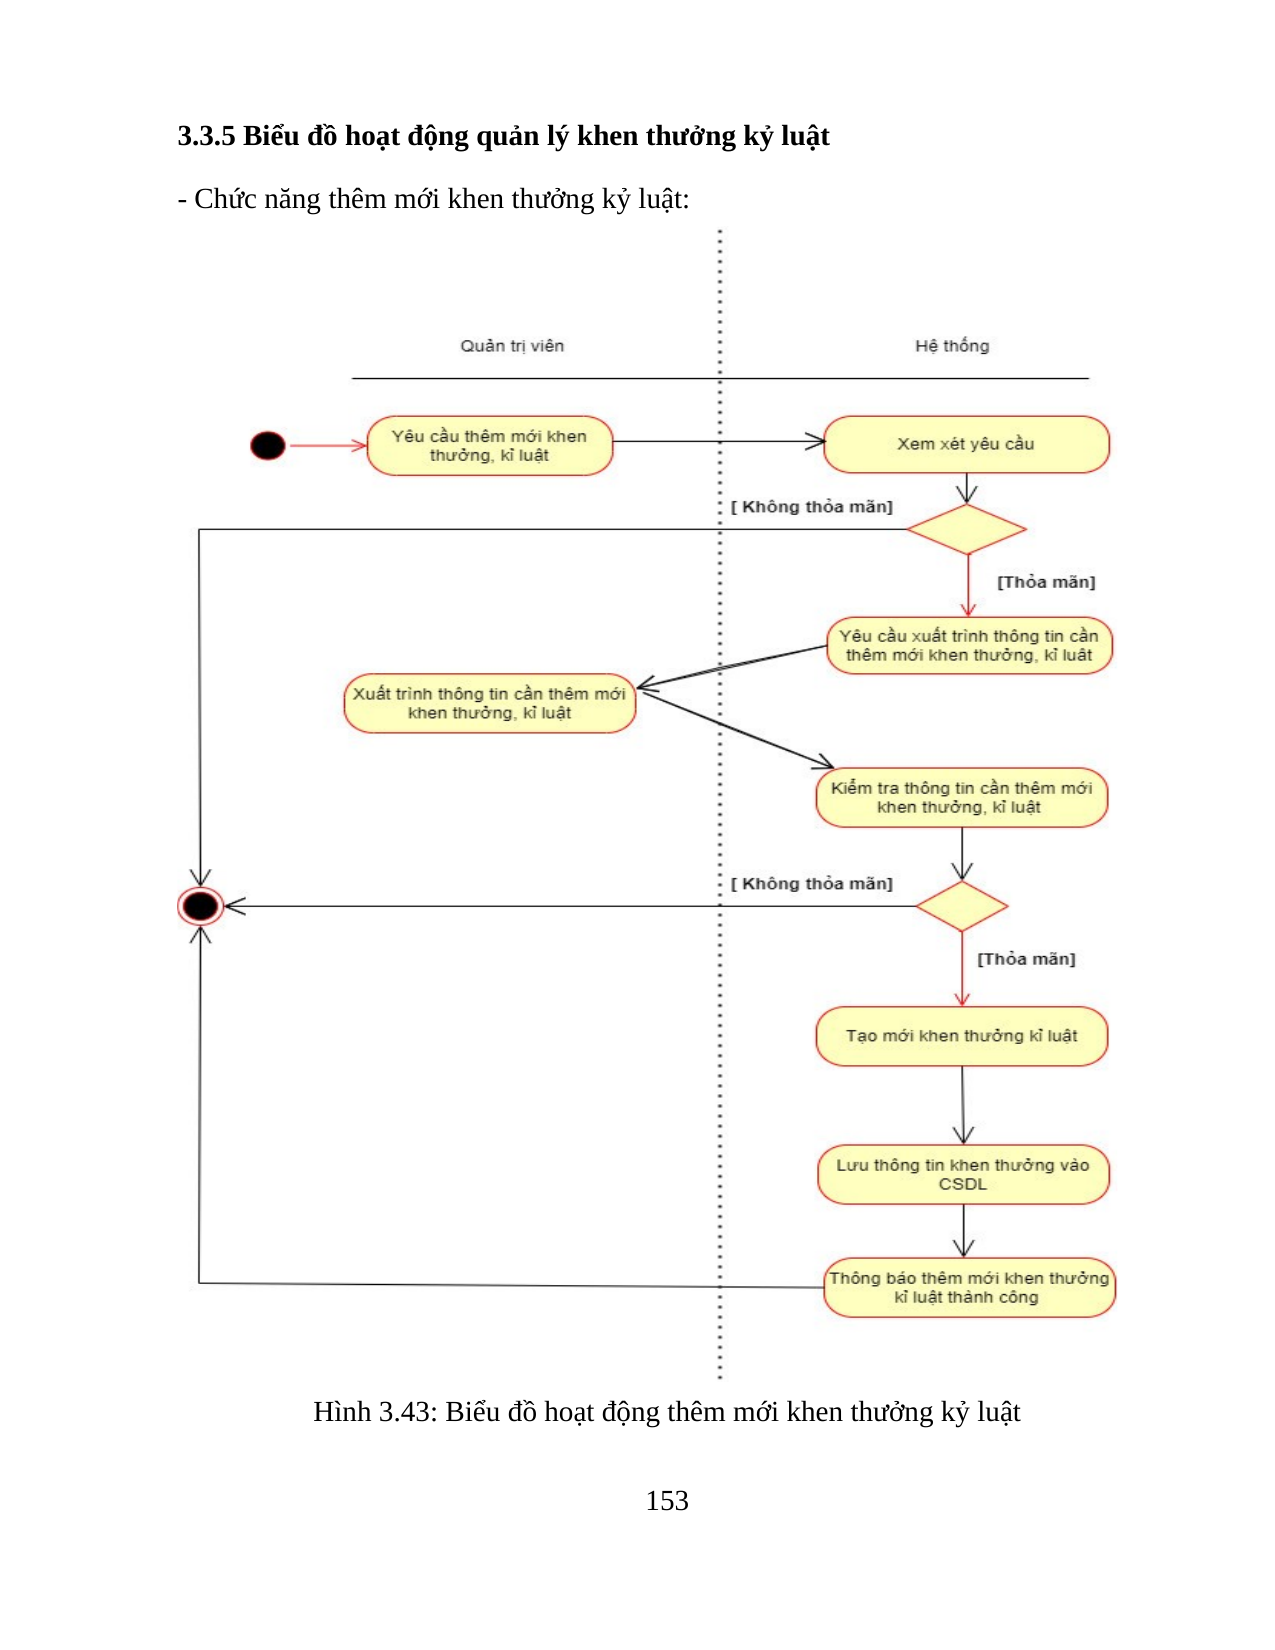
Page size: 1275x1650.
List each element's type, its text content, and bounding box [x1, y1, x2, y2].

subtitle 3.3.5 Biểu đồ hoạt động quản lý khen thưởng kỷ luật [177, 118, 1157, 152]
picture [177, 226, 1118, 1382]
text - Chức năng thêm mới khen thưởng kỷ luật: [177, 181, 1157, 214]
text Hình 3.43: Biểu đồ hoạt động thêm mới khen thưởng kỷ luật [177, 1394, 1157, 1428]
